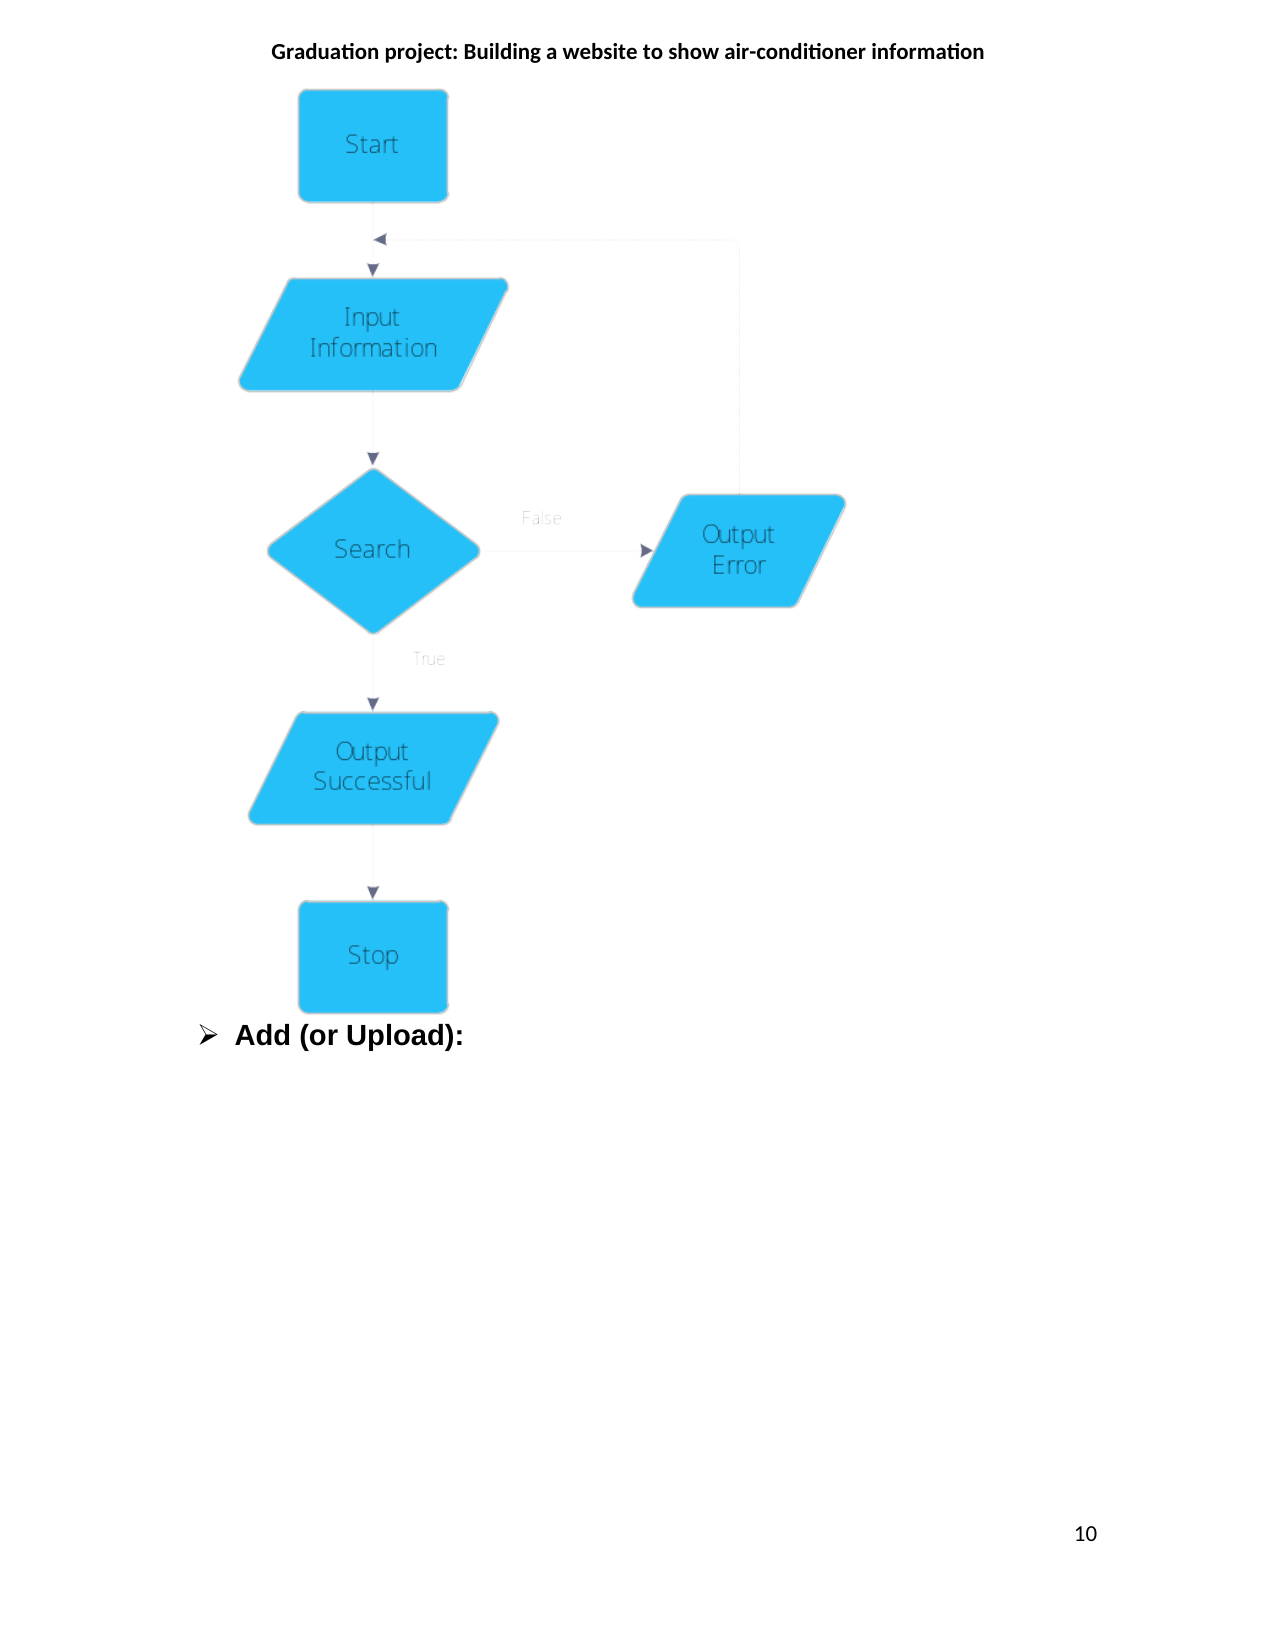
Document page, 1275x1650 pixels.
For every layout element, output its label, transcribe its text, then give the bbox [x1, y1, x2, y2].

list Add (or Upload): [197, 1018, 1097, 1052]
